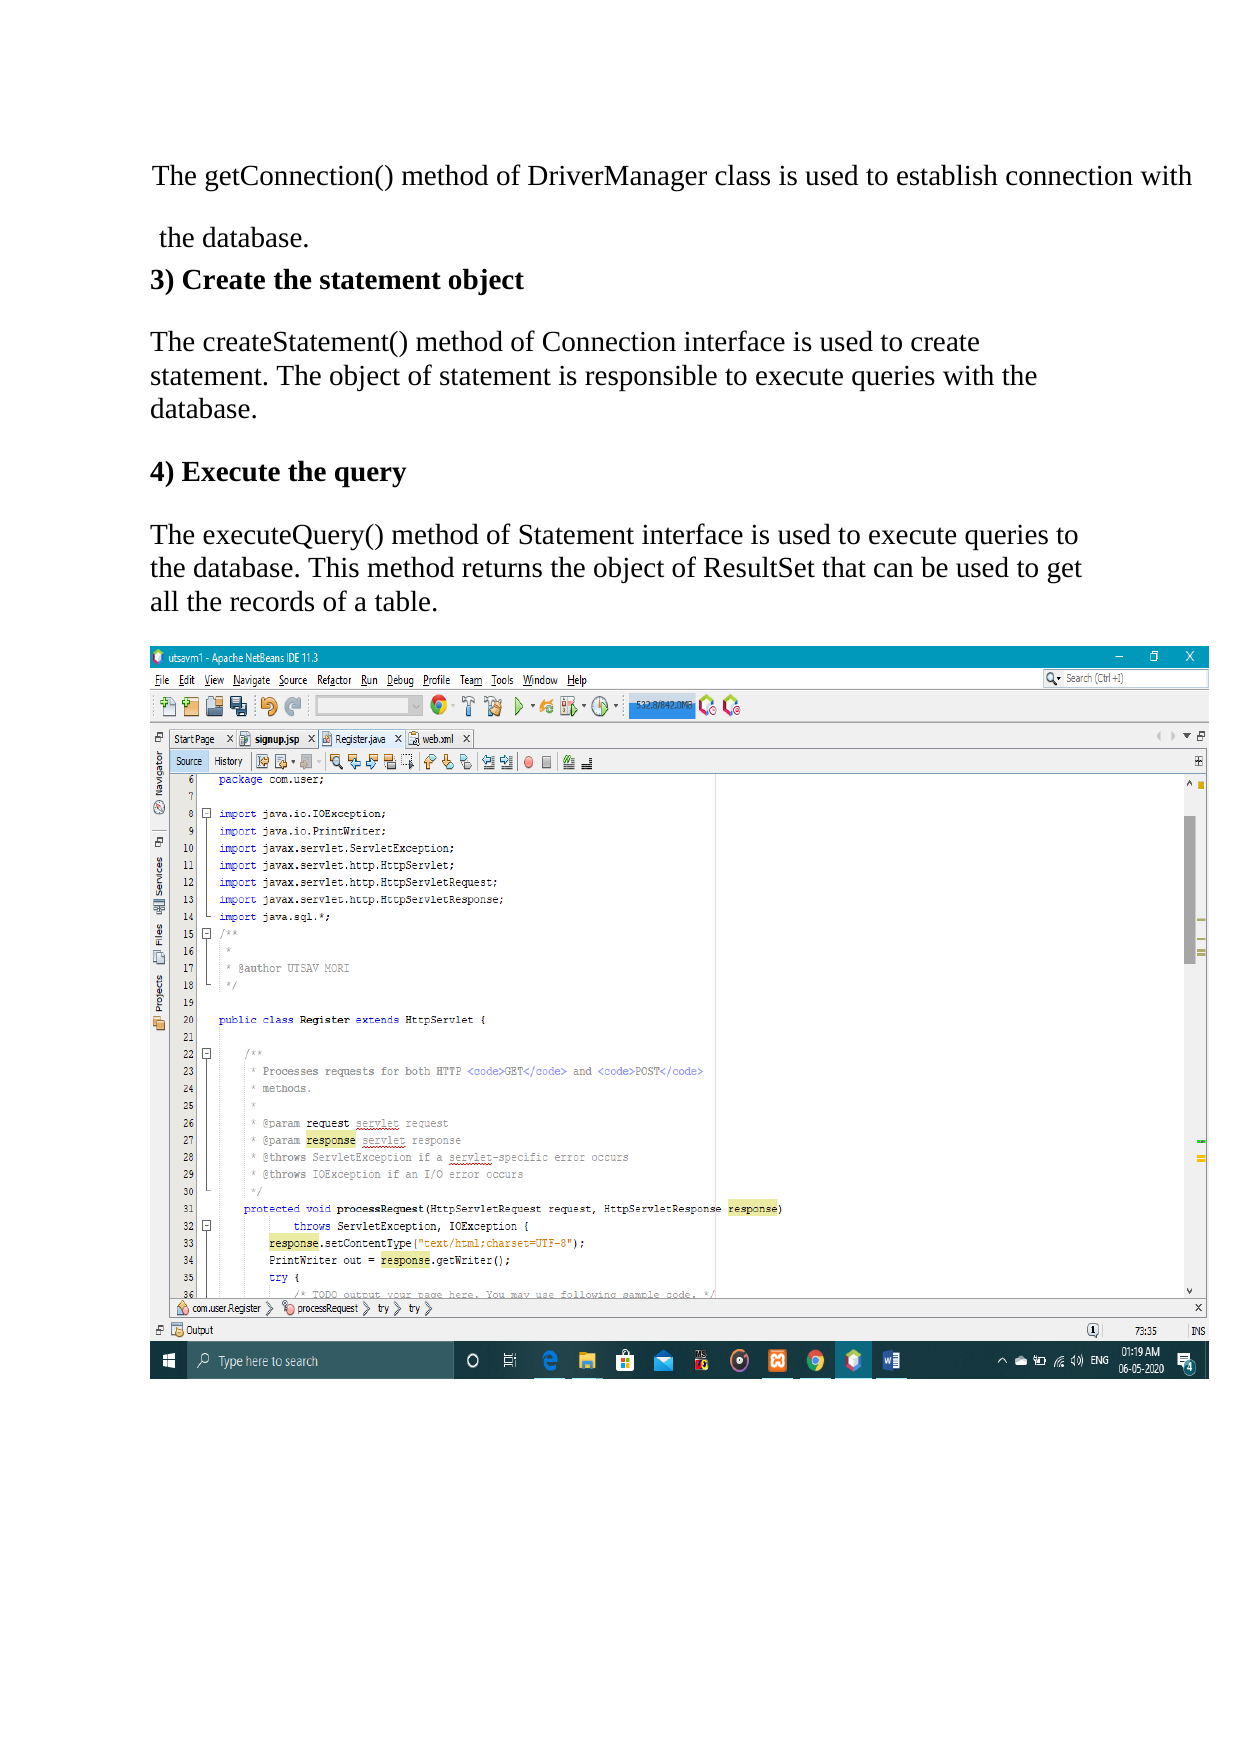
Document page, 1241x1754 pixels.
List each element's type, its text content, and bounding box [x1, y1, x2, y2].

text 3) Create the statement object [150, 262, 1090, 295]
text 4) Execute the query [150, 454, 1090, 488]
text The executeQuery() method of Statement interface is used to execute queries to the database. This method returns the object of ResultSet that can be used to get all the records of a table. [150, 517, 1090, 618]
picture [154, 650, 163, 664]
picture [150, 669, 1209, 1379]
text The createStatement() method of Connection interface is used to create statement. The object of statement is responsible to execute queries with the database. [150, 324, 1090, 425]
table_header The getConnection() method of DriverManager class is used to establish connection with the database. [150, 150, 1240, 256]
